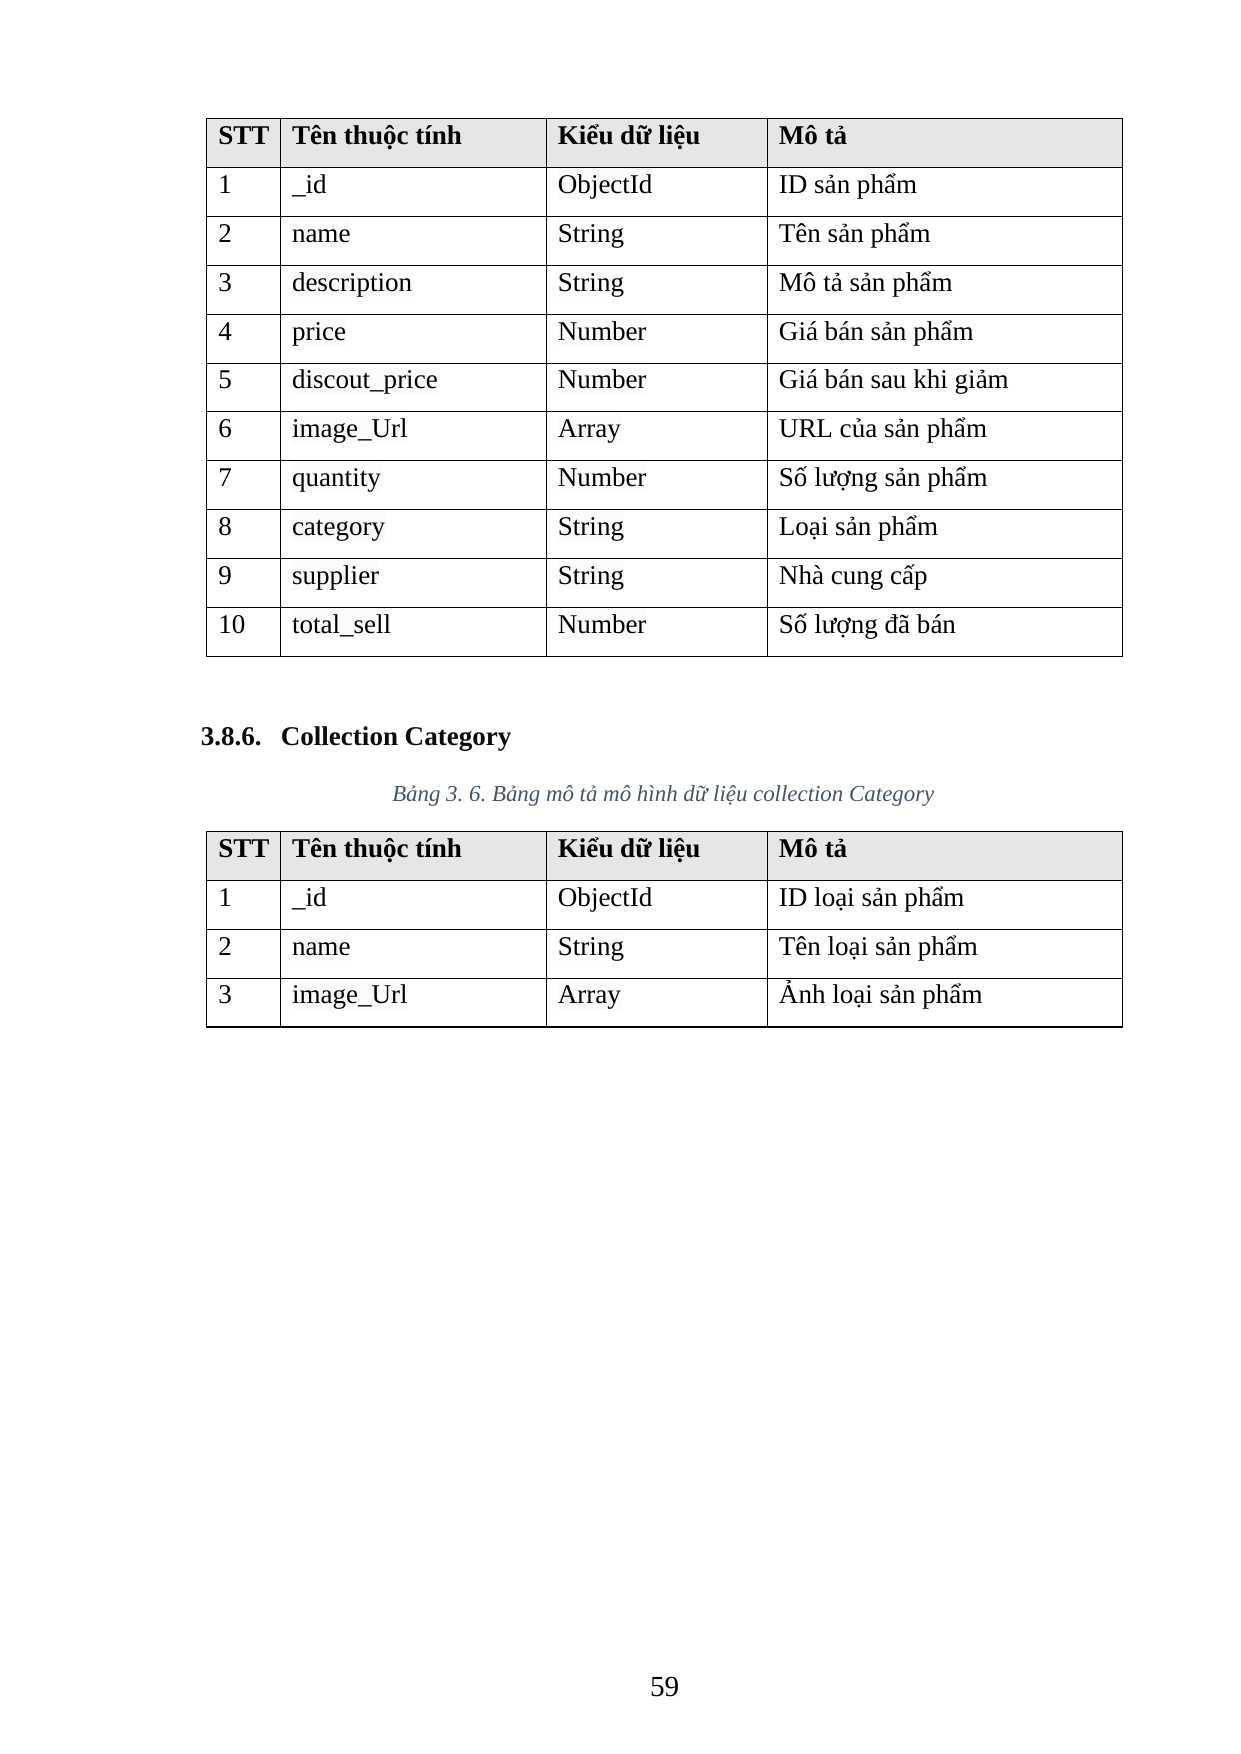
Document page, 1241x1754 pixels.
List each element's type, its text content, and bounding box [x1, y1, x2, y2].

table_cell 1 [207, 881, 280, 929]
table_cell Number [547, 608, 767, 656]
table_cell Loại sản phẩm [768, 510, 1122, 558]
table_cell String [547, 266, 767, 313]
table_cell name [281, 217, 546, 265]
table_cell 3 [207, 979, 280, 1026]
table_cell ID sản phẩm [768, 168, 1122, 216]
table_cell String [547, 559, 767, 607]
table_cell supplier [281, 559, 546, 607]
table_cell Number [547, 461, 767, 509]
table_header Kiểu dữ liệu [547, 119, 767, 167]
table_cell quantity [281, 461, 546, 509]
table_cell ObjectId [547, 168, 767, 216]
table_cell Số lượng sản phẩm [768, 461, 1122, 509]
table_cell image_Url [281, 979, 546, 1026]
table_header STT [207, 832, 280, 880]
table_cell Giá bán sản phẩm [768, 315, 1122, 362]
table_cell Nhà cung cấp [768, 559, 1122, 607]
table_cell Tên sản phẩm [768, 217, 1122, 265]
table_header Mô tả [768, 832, 1122, 880]
table_cell 2 [207, 930, 280, 977]
table_cell Number [547, 364, 767, 411]
table_cell String [547, 510, 767, 558]
table_cell Array [547, 412, 767, 460]
text Bảng 3. 6. Bảng mô tả mô hình dữ liệu collection Category [177, 779, 1152, 806]
table_cell Ảnh loại sản phẩm [768, 979, 1122, 1026]
table_cell Mô tả sản phẩm [768, 266, 1122, 313]
table_cell URL của sản phẩm [768, 412, 1122, 460]
table_cell String [547, 930, 767, 977]
table_cell _id [281, 168, 546, 216]
table_cell Tên loại sản phẩm [768, 930, 1122, 977]
table_cell Number [547, 315, 767, 362]
table_header STT [207, 119, 280, 167]
table_cell Số lượng đã bán [768, 608, 1122, 656]
table_cell String [547, 217, 767, 265]
table_header Tên thuộc tính [281, 119, 546, 167]
table_cell image_Url [281, 412, 546, 460]
table_cell ID loại sản phẩm [768, 881, 1122, 929]
table_header Tên thuộc tính [281, 832, 546, 880]
table_cell description [281, 266, 546, 313]
table_cell ObjectId [547, 881, 767, 929]
table_cell 2 [207, 217, 280, 265]
table_cell total_sell [281, 608, 546, 656]
table_cell category [281, 510, 546, 558]
table_cell 3 [207, 266, 280, 313]
table_cell 8 [207, 510, 280, 558]
table_cell discout_price [281, 364, 546, 411]
table_cell 9 [207, 559, 280, 607]
table_cell name [281, 930, 546, 977]
table_cell Giá bán sau khi giảm [768, 364, 1122, 411]
table_cell _id [281, 881, 546, 929]
table_cell 5 [207, 364, 280, 411]
table_cell 6 [207, 412, 280, 460]
table_cell 4 [207, 315, 280, 362]
table_cell price [281, 315, 546, 362]
table_header Mô tả [768, 119, 1122, 167]
table_header Kiểu dữ liệu [547, 832, 767, 880]
table_cell 10 [207, 608, 280, 656]
table_cell Array [547, 979, 767, 1026]
table_cell 7 [207, 461, 280, 509]
table_cell 1 [207, 168, 280, 216]
text Collection Category [201, 720, 1152, 752]
